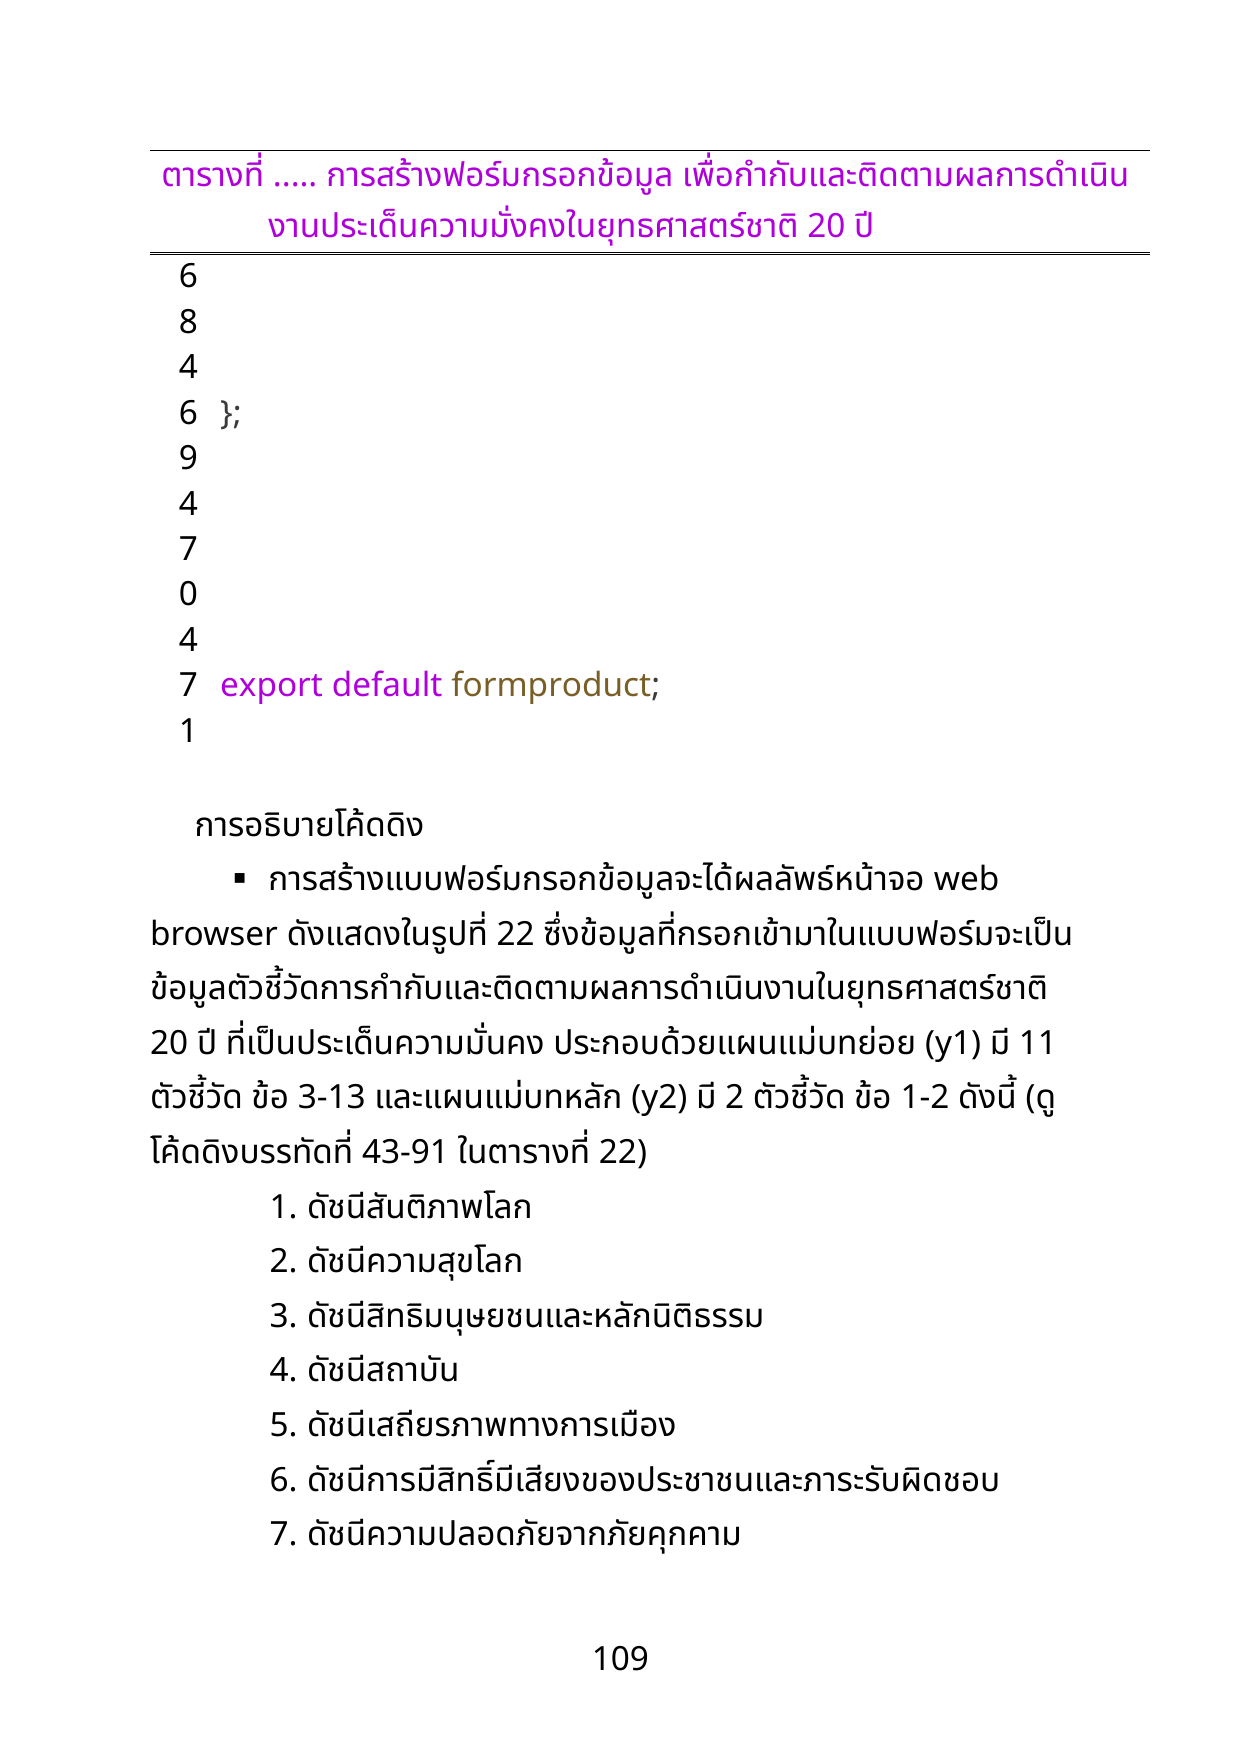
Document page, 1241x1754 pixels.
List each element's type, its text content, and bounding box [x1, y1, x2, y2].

list ดัชนีสันติภาพโลก [269, 1182, 1090, 1233]
table_header ตารางที่ ..... การสร้างฟอร์มกรอกข้อมูล เพื่อกำกับและติดตามผลการดำเนินงานประเด็นความมั่งคงในยุทธศาสตร์ชาติ 20 ปี [150, 151, 1149, 252]
list ดัชนีสถาบัน [269, 1346, 1090, 1397]
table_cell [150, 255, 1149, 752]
list การสร้างแบบฟอร์มกรอกข้อมูลจะได้ผลลัพธ์หน้าจอ web browser ดังแสดงในรูปที่ 22 ซึ่งข้อมูลที่กรอกเข้ามาในแบบฟอร์มจะเป็นข้อมูลตัวชี้วัดการกำกับและติดตามผลการดำเนินงานในยุทธศาสตร์ชาติ 20 ปี ที่เป็นประเด็นความมั่นคง ประกอบด้วยแผนแม่บทย่อย (y1) มี 11 ตัวชี้วัด ข้อ 3-13 และแผนแม่บทหลัก (y2) มี 2 ตัวชี้วัด ข้อ 1-2 ดังนี้ (ดูโค้ดดิงบรรทัดที่ 43-91 ในตารางที่ 22) [150, 855, 1090, 1178]
list ดัชนีความสุขโลก [269, 1237, 1090, 1288]
list ดัชนีเสถียรภาพทางการเมือง [269, 1401, 1090, 1451]
list การอธิบายโค้ดดิง [194, 801, 1090, 851]
list ดัชนีความปลอดภัยจากภัยคุกคาม [269, 1510, 1090, 1561]
list ดัชนีสิทธิมนุษยชนและหลักนิติธรรม [269, 1292, 1090, 1342]
list ดัชนีการมีสิทธิ์มีเสียงของประชาชนและภาระรับผิดชอบ [269, 1455, 1090, 1506]
